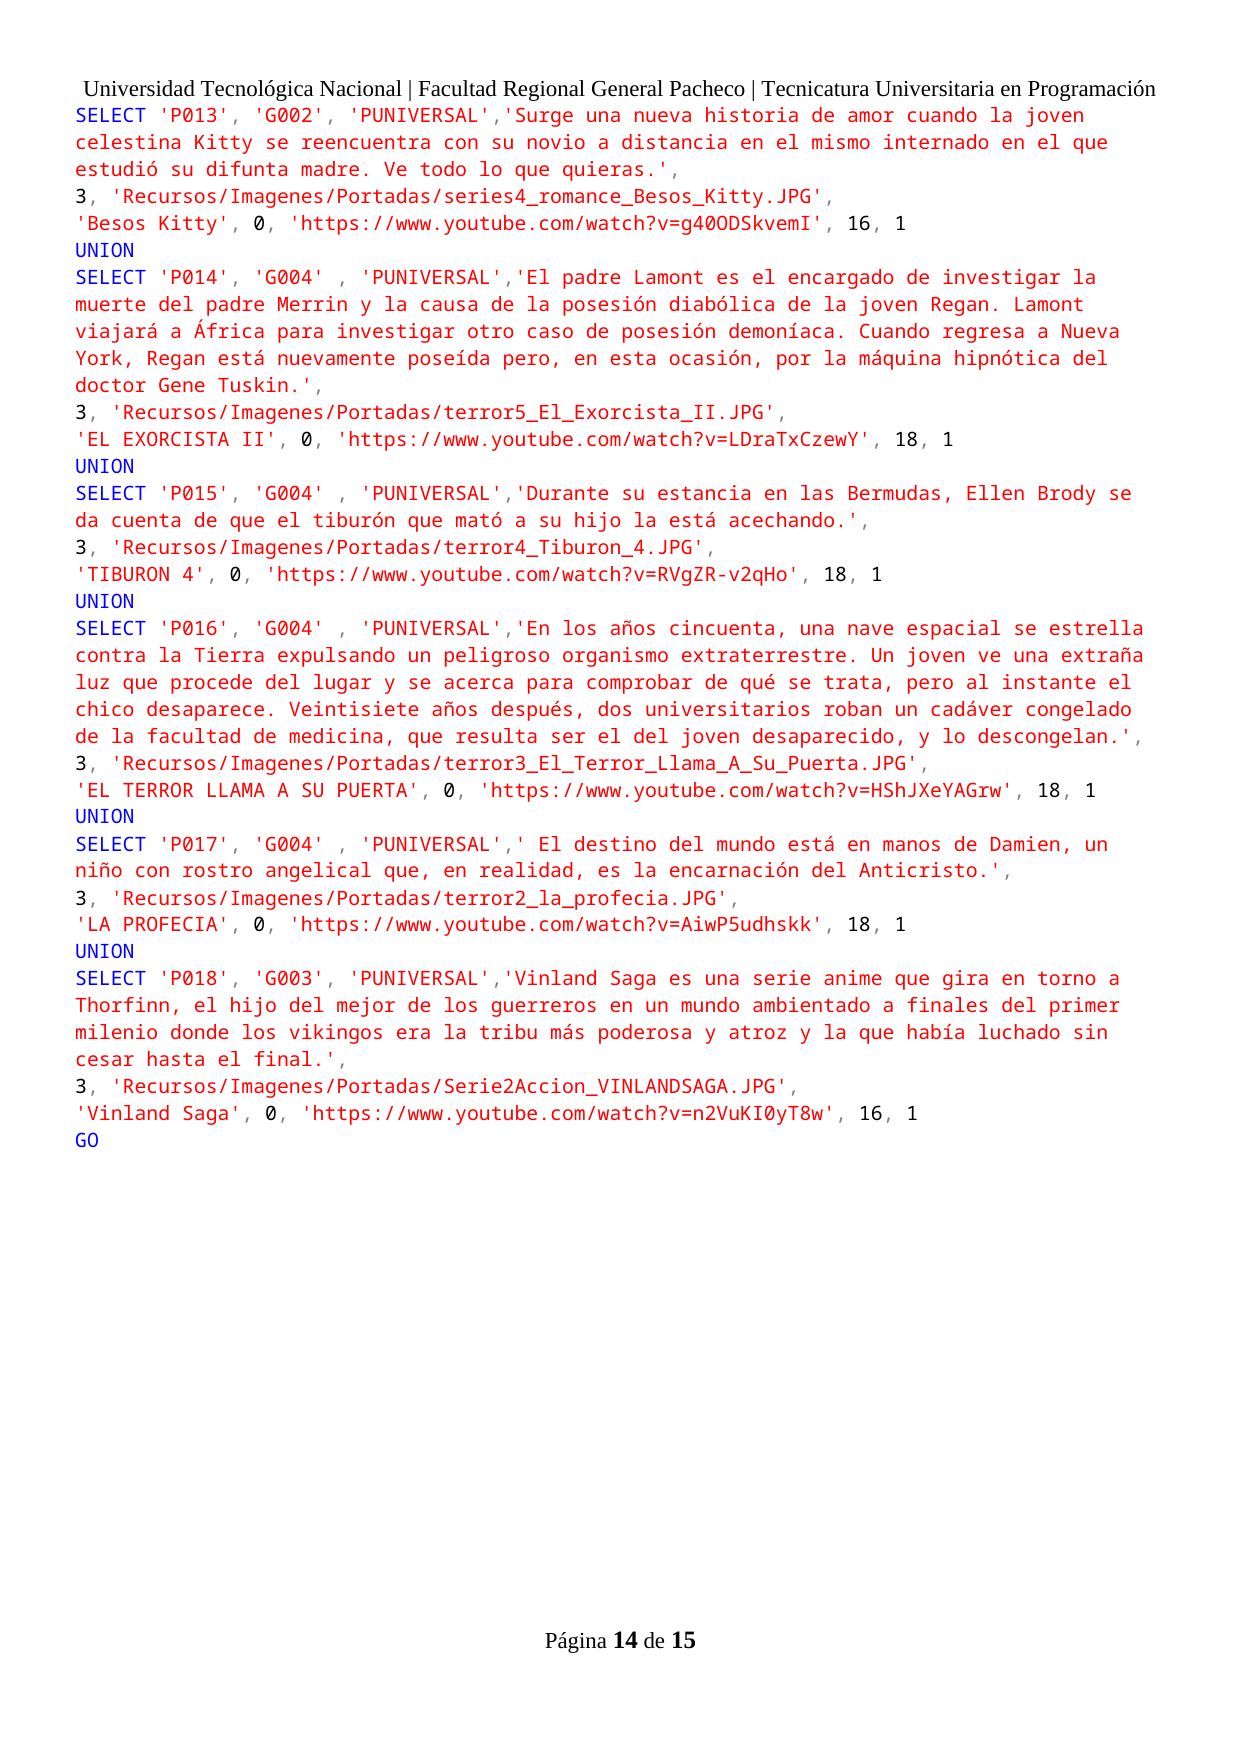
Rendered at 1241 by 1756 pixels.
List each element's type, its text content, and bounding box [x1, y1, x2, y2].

text 3, 'Recursos/Imagenes/Portadas/terror3_El_Terror_Llama_A_Su_Puerta.JPG', [75, 749, 1165, 776]
text 'LA PROFECIA', 0, 'https://www.youtube.com/watch?v=AiwP5udhskk', 18, 1 [75, 911, 1165, 938]
text 'EL EXORCISTA II', 0, 'https://www.youtube.com/watch?v=LDraTxCzewY', 18, 1 [75, 425, 1165, 452]
text 3, 'Recursos/Imagenes/Portadas/terror5_El_Exorcista_II.JPG', [75, 398, 1165, 425]
text SELECT 'P017', 'G004' , 'PUNIVERSAL',' El destino del mundo está en manos de Damien, un niño con rostro angelical que, en realidad, es la encarnación del Anticristo.', [75, 830, 1165, 884]
text SELECT 'P018', 'G003', 'PUNIVERSAL','Vinland Saga es una serie anime que gira en torno a Thorfinn, el hijo del mejor de los guerreros en un mundo ambientado a finales del primer milenio donde los vikingos era la tribu más poderosa y atroz y la que había luchado sin cesar hasta el final.', [75, 965, 1165, 1073]
text 'Besos Kitty', 0, 'https://www.youtube.com/watch?v=g40ODSkvemI', 16, 1 [75, 209, 1165, 236]
text 'Vinland Saga', 0, 'https://www.youtube.com/watch?v=n2VuKI0yT8w', 16, 1 [75, 1099, 1165, 1127]
text UNION [75, 587, 1165, 614]
text 'TIBURON 4', 0, 'https://www.youtube.com/watch?v=RVgZR-v2qHo', 18, 1 [75, 560, 1165, 587]
text UNION [75, 452, 1165, 479]
text UNION [75, 236, 1165, 263]
text 3, 'Recursos/Imagenes/Portadas/series4_romance_Besos_Kitty.JPG', [75, 182, 1165, 209]
text GO [75, 1127, 1165, 1153]
text 3, 'Recursos/Imagenes/Portadas/terror2_la_profecia.JPG', [75, 884, 1165, 911]
text 3, 'Recursos/Imagenes/Portadas/terror4_Tiburon_4.JPG', [75, 533, 1165, 560]
text SELECT 'P016', 'G004' , 'PUNIVERSAL','En los años cincuenta, una nave espacial se estrella contra la Tierra expulsando un peligroso organismo extraterrestre. Un joven ve una extraña luz que procede del lugar y se acerca para comprobar de qué se trata, pero al instante el chico desaparece. Veintisiete años después, dos universitarios roban un cadáver congelado de la facultad de medicina, que resulta ser el del joven desaparecido, y lo descongelan.', [75, 614, 1165, 749]
text 'EL TERROR LLAMA A SU PUERTA', 0, 'https://www.youtube.com/watch?v=HShJXeYAGrw', 18, 1 [75, 776, 1165, 803]
text UNION [75, 938, 1165, 965]
text 3, 'Recursos/Imagenes/Portadas/Serie2Accion_VINLANDSAGA.JPG', [75, 1073, 1165, 1099]
text UNION [75, 803, 1165, 830]
text SELECT 'P014', 'G004' , 'PUNIVERSAL','El padre Lamont es el encargado de investigar la muerte del padre Merrin y la causa de la posesión diabólica de la joven Regan. Lamont viajará a África para investigar otro caso de posesión demoníaca. Cuando regresa a Nueva York, Regan está nuevamente poseída pero, en esta ocasión, por la máquina hipnótica del doctor Gene Tuskin.', [75, 263, 1165, 398]
text SELECT 'P013', 'G002', 'PUNIVERSAL','Surge una nueva historia de amor cuando la joven celestina Kitty se reencuentra con su novio a distancia en el mismo internado en el que estudió su difunta madre. Ve todo lo que quieras.', [75, 101, 1165, 182]
text SELECT 'P015', 'G004' , 'PUNIVERSAL','Durante su estancia en las Bermudas, Ellen Brody se da cuenta de que el tiburón que mató a su hijo la está acechando.', [75, 479, 1165, 533]
